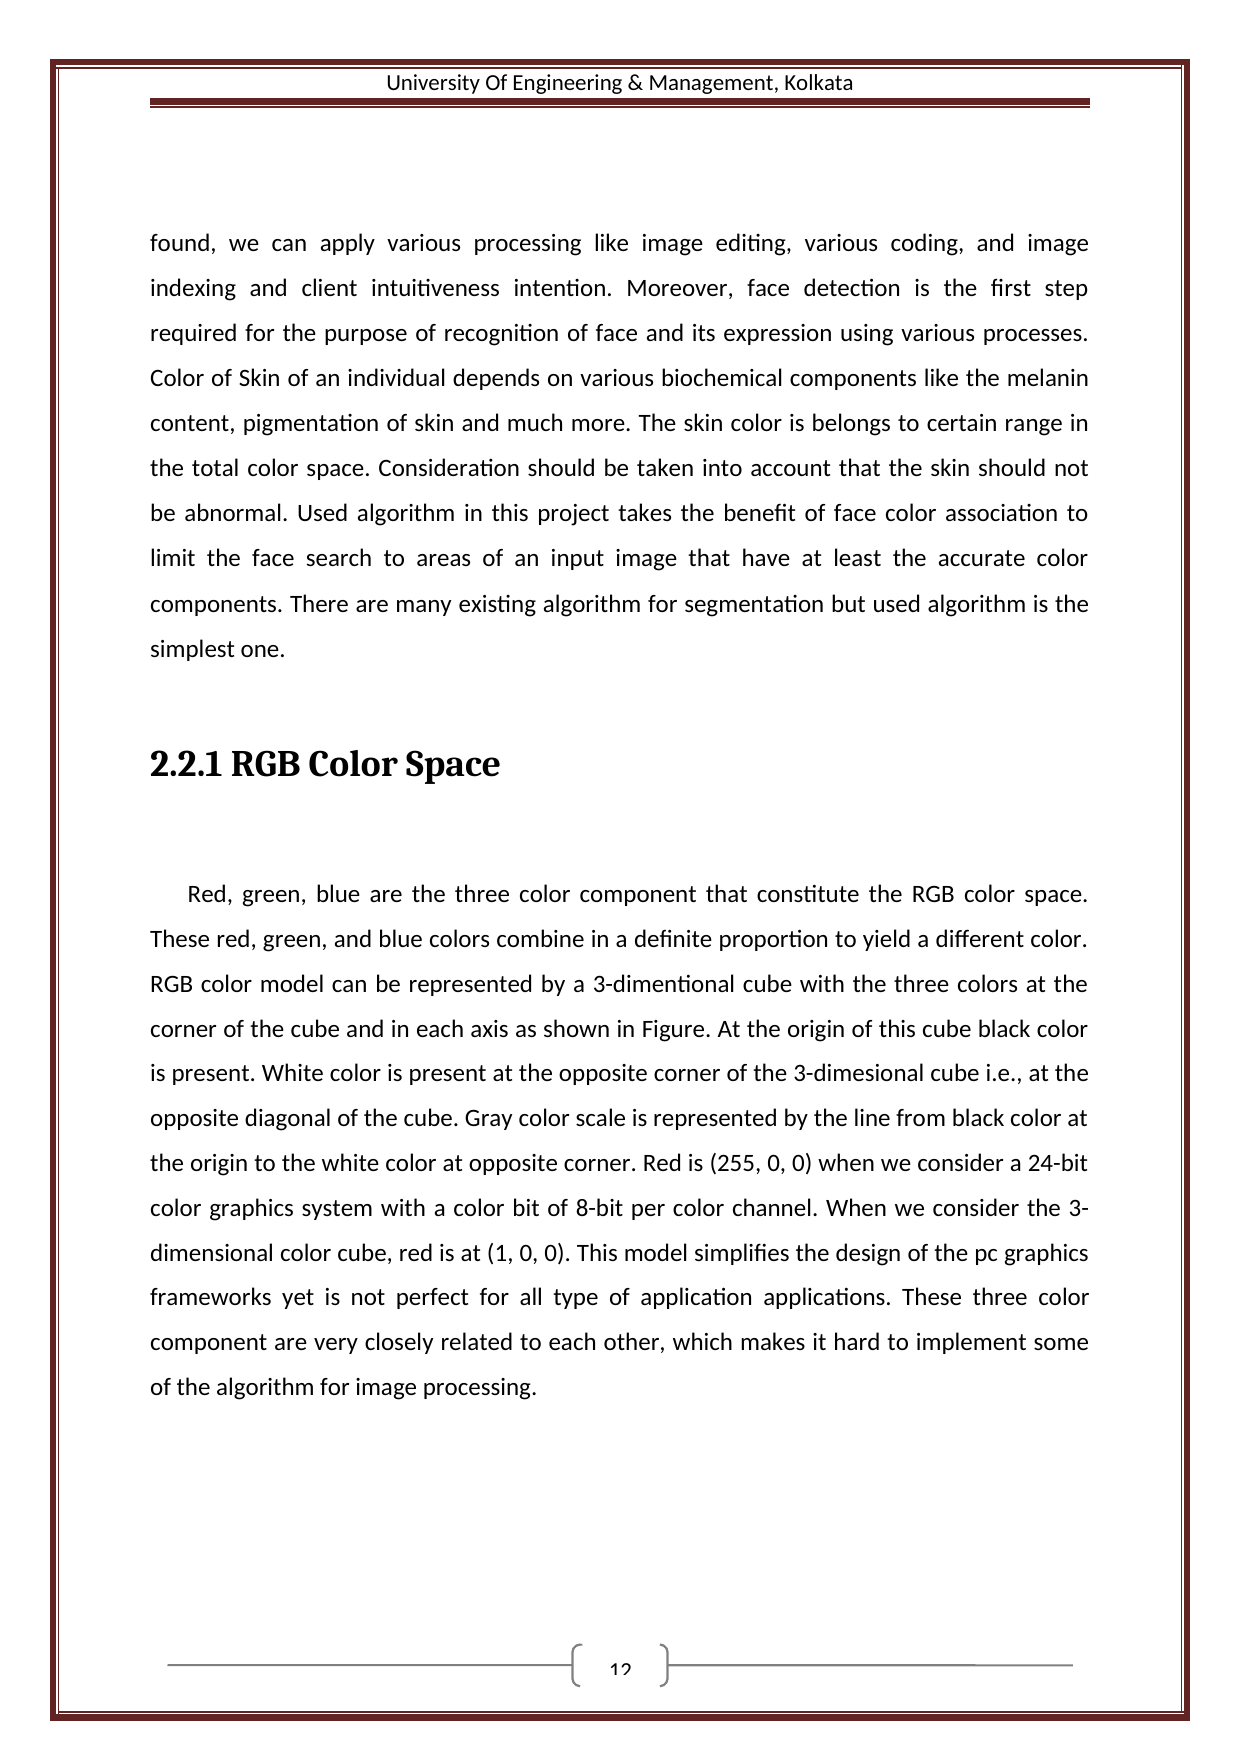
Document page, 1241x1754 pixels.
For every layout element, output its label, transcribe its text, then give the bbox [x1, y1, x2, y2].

text 2.2.1 RGB Color Space [150, 742, 1090, 786]
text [150, 227, 1090, 663]
text Red, green, blue are the three color component that constitute the RGB color space. These red, green, and blue colors combine in a definite proportion to yield a different color. RGB color model can be represented by a 3-dimentional cube with the three colors at the corner of the cube and in each axis as shown in Figure. At the origin of this cube black color is present. White color is present at the opposite corner of the 3-dimesional cube i.e., at the opposite diagonal of the cube. Gray color scale is represented by the line from black color at the origin to the white color at opposite corner. Red is (255, 0, 0) when we consider a 24-bit color graphics system with a color bit of 8-bit per color channel. When we consider the 3-dimensional color cube, red is at (1, 0, 0). This model simplifies the design of the pc graphics frameworks yet is not perfect for all type of application applications. These three color component are very closely related to each other, which makes it hard to implement some of the algorithm for image processing. [150, 878, 1090, 1402]
